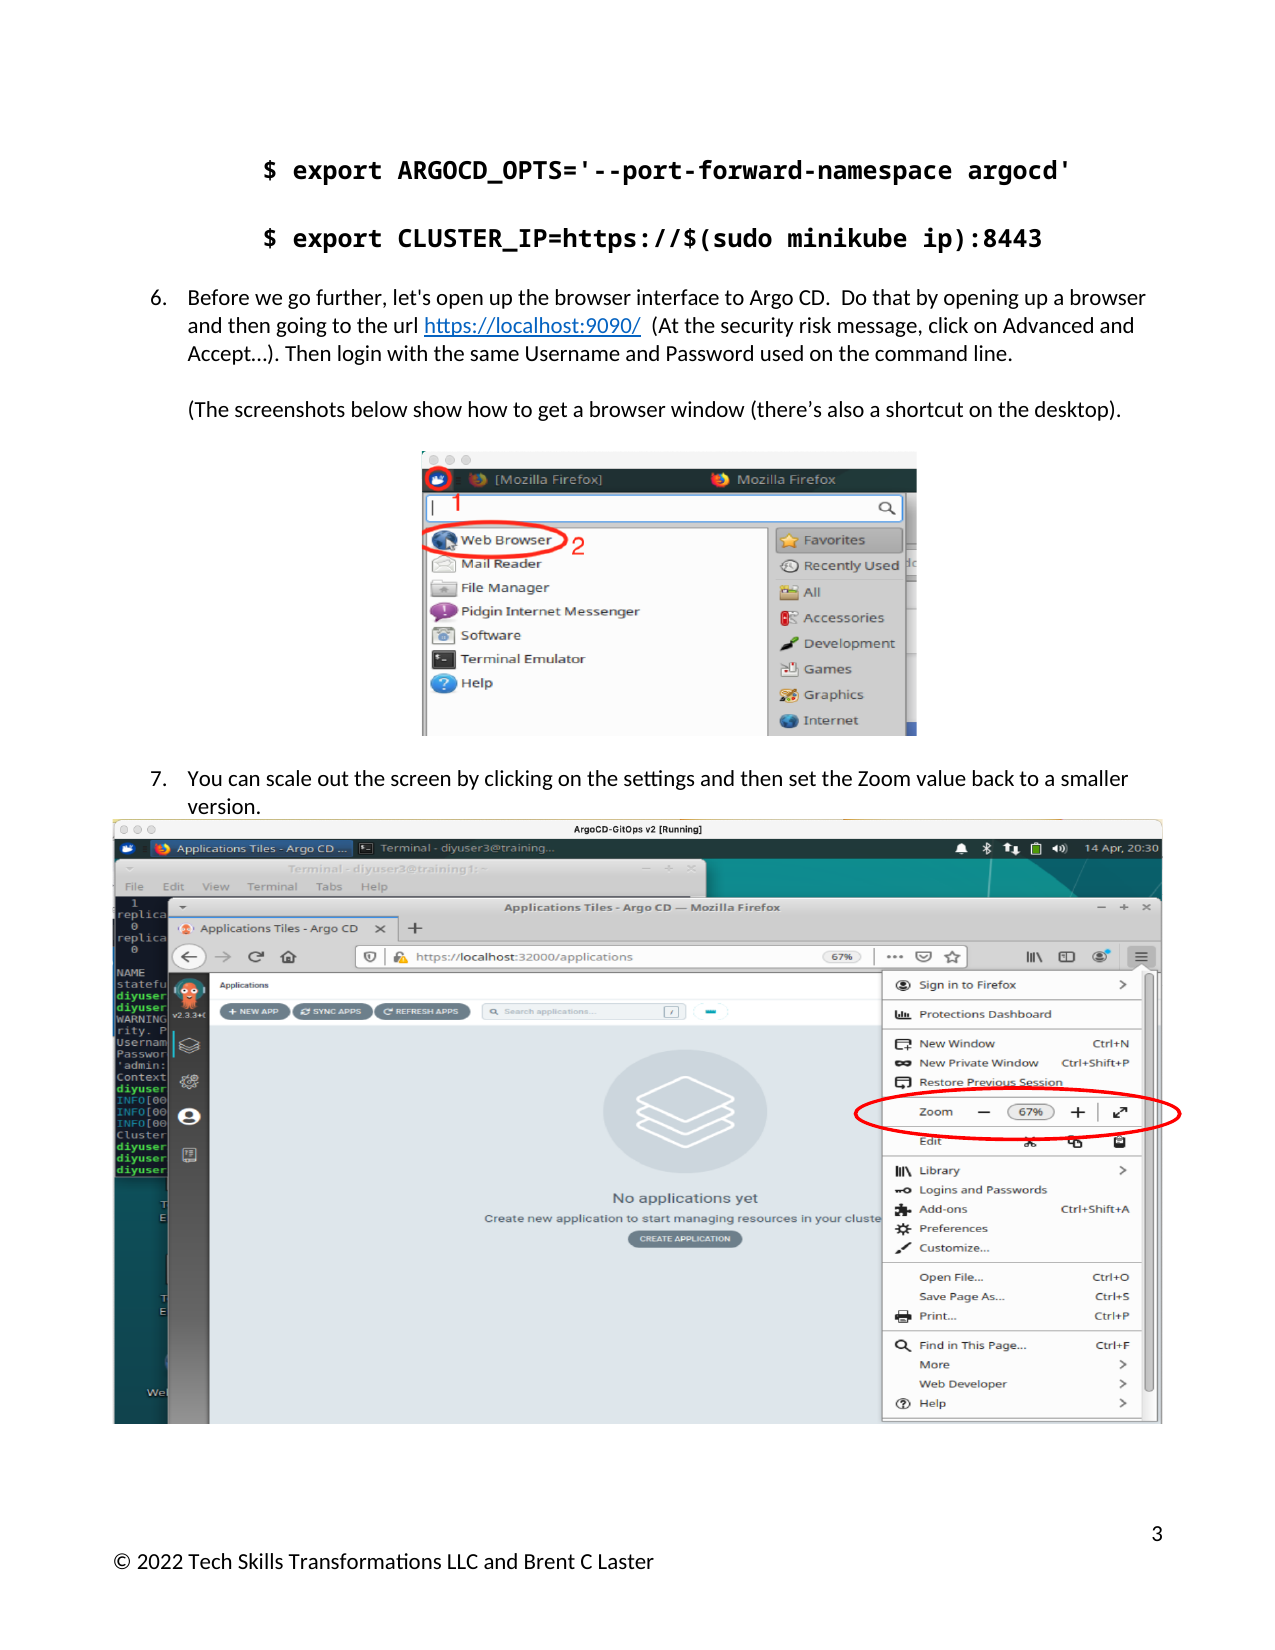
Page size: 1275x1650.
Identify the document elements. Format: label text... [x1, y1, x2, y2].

list Before we go further, let's open up the browser interface to Argo CD. Do that by opening up a browser and then going to the url https://localhost:9090/ (At the security risk message, click on Advanced and Accept…). Then login with the same Username and Password used on the command line. [150, 283, 1162, 367]
picture [421, 451, 917, 736]
text $ export CLUSTER_IP=https://$(sudo minikube ip):8443 [262, 221, 1162, 255]
text $ export ARGOCD_OPTS='--port-forward-namespace argocd' [262, 153, 1162, 187]
list You can scale out the screen by clicking on the settings and then set the Zoom value back to a smaller version. [150, 764, 1162, 819]
list (The screenshots below show how to get a browser window (there’s also a shortcut on the desktop). [187, 395, 1162, 423]
picture [858, 1090, 1163, 1137]
picture [112, 819, 1163, 1424]
